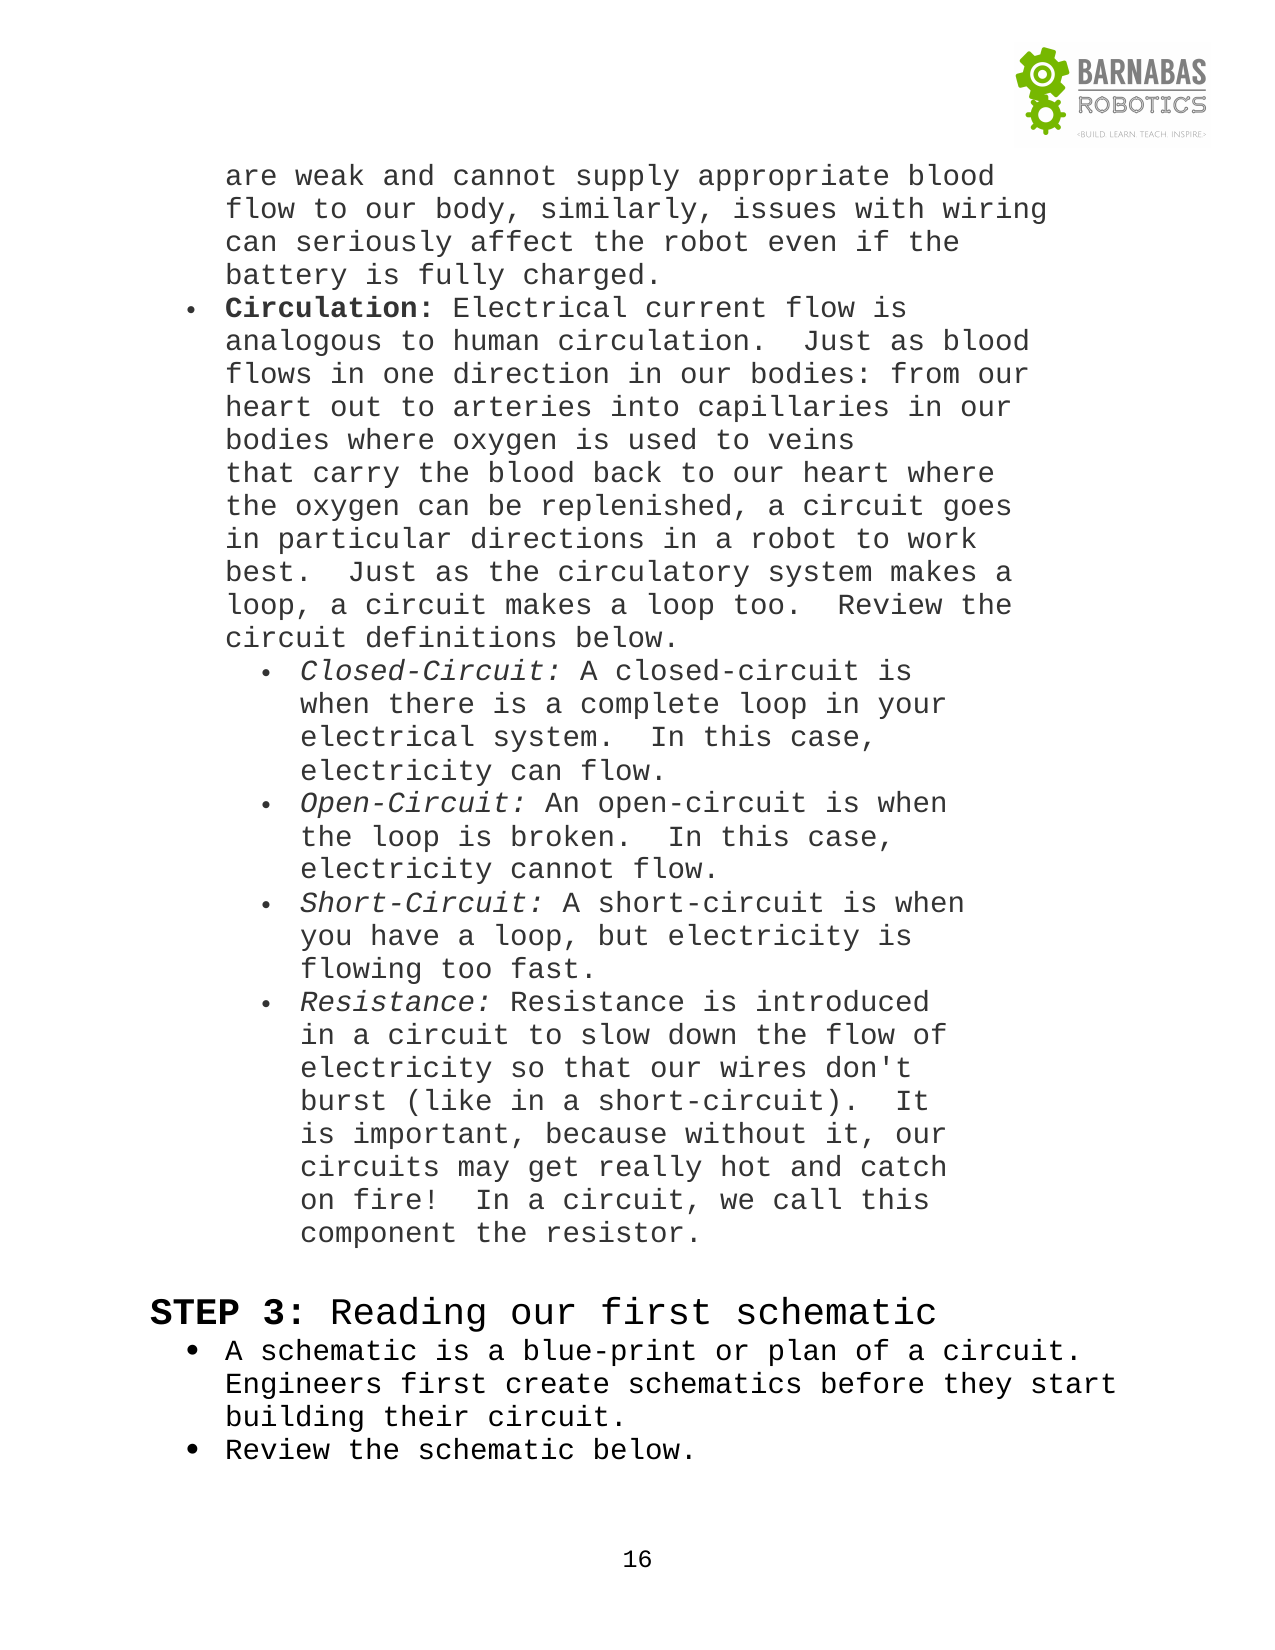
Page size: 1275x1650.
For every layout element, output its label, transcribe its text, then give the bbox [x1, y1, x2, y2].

list Resistance: Resistance is introduced in a circuit to slow down the flow of electricity so that our wires don't burst (like in a short-circuit). It is important, because without it, our circuits may get really hot and catch on fire! In a circuit, we call this component the resistor. [262, 987, 975, 1251]
list Review the schematic below. [187, 1435, 1125, 1468]
list Closed-Circuit: A closed-circuit is when there is a complete loop in your electrical system. In this case, electricity can flow. [262, 657, 975, 789]
list Short-Circuit: A short-circuit is when you have a loop, but electricity is flowing too fast. [262, 888, 975, 987]
list Open-Circuit: An open-circuit is when the loop is broken. In this case, electricity cannot flow. [262, 789, 975, 888]
text that carry the blood back to our heart where the oxygen can be replenished, a circuit goes in particular directions in a robot to work best. Just as the circulatory system makes a loop, a circuit makes a loop too. Review the circuit definitions below. [225, 458, 1050, 657]
list Circulation: Electrical current flow is analogous to human circulation. Just as blood flows in one direction in our bodies: from our heart out to arteries into capillaries in our bodies where oxygen is used to veins [187, 293, 1050, 458]
picture [1013, 42, 1212, 148]
text STEP 3: Reading our first schematic [150, 1293, 1125, 1336]
list A schematic is a blue-print or plan of a circuit. Engineers first create schematics before they start building their circuit. [187, 1336, 1125, 1435]
